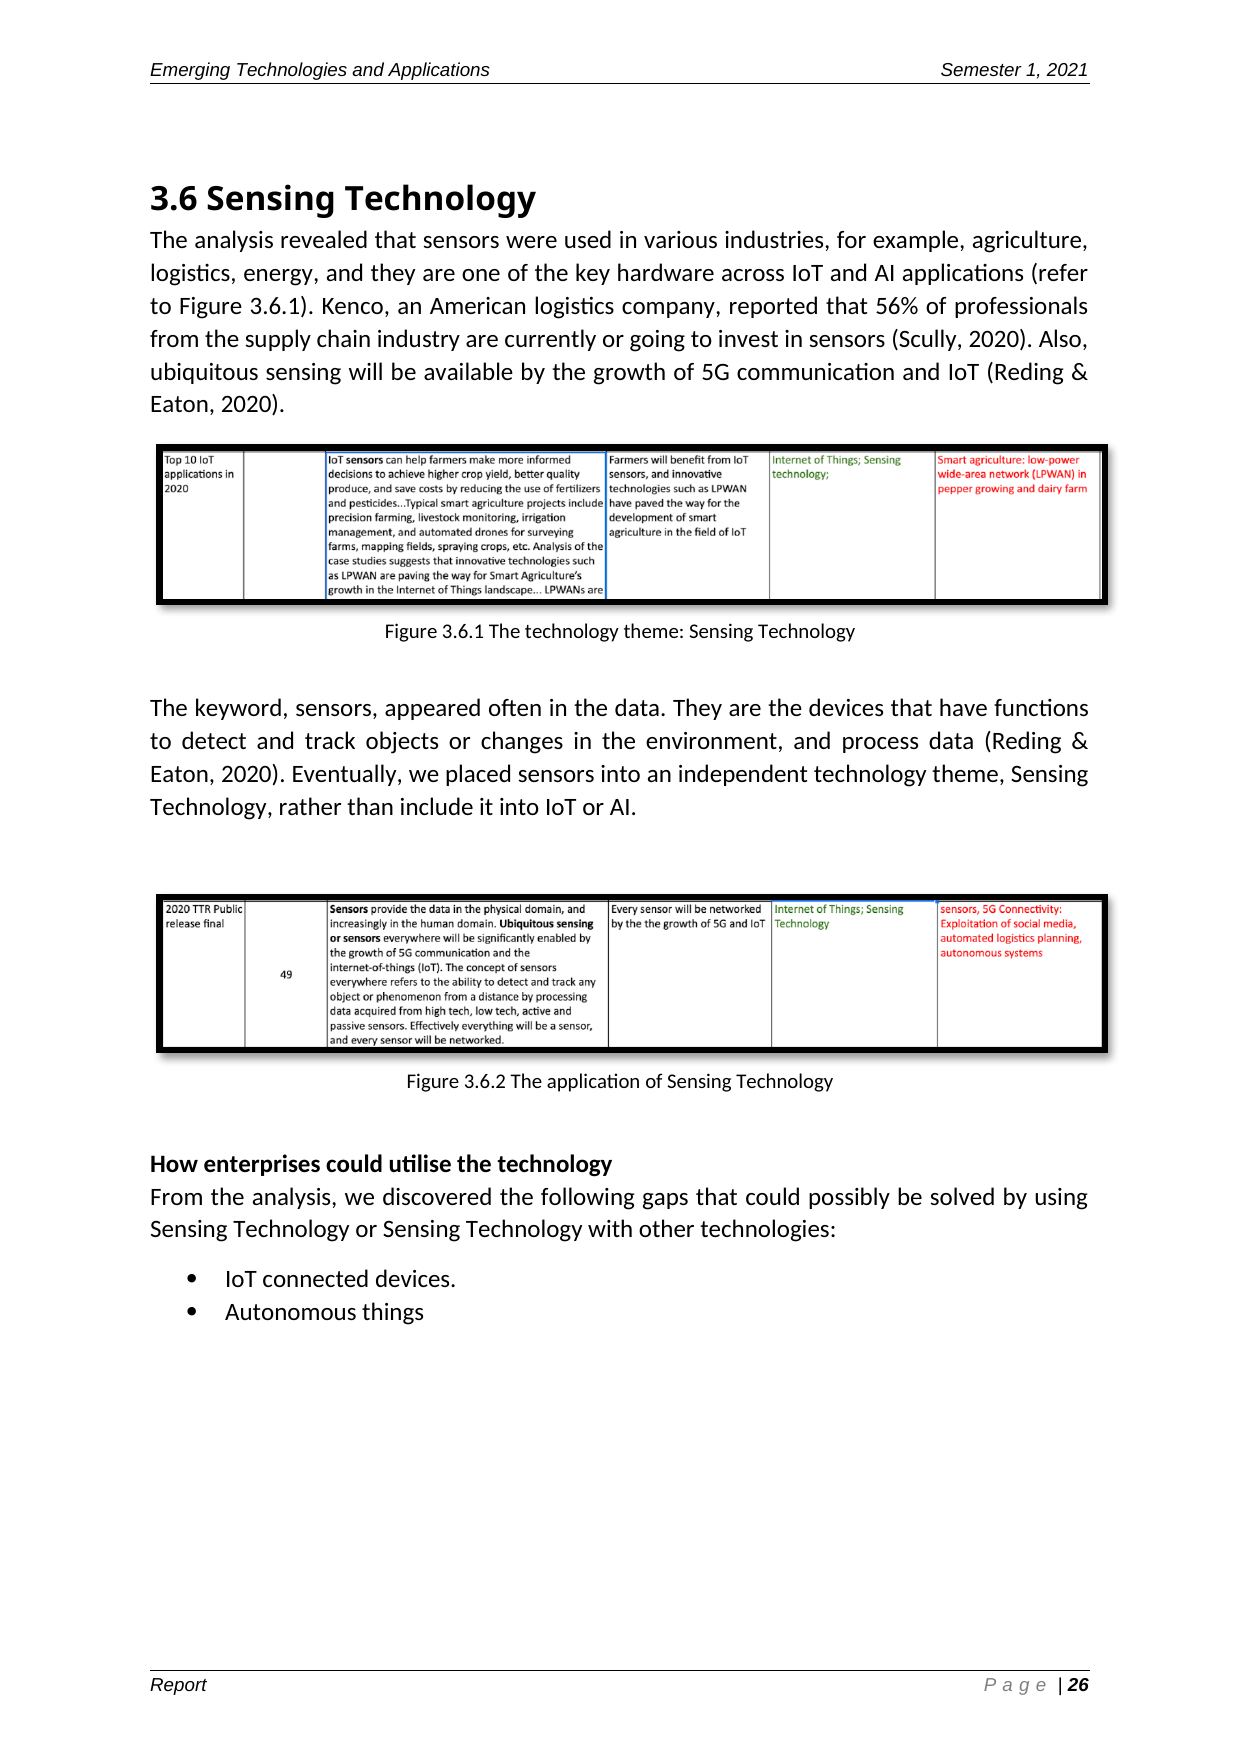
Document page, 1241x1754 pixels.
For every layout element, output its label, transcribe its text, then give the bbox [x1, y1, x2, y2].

picture [163, 451, 1102, 599]
text The keyword, sensors, appeared often in the data. They are the devices that have functions to detect and track objects or changes in the environment, and process data (Reding & Eaton, 2020). Eventually, we placed sensors into an independent technology theme, Sensing Technology, rather than include it into IoT or AI. [150, 693, 1090, 822]
text The analysis revealed that sensors were used in various industries, for example, agriculture, logistics, energy, and they are one of the key hardware across IoT and AI applications (refer to Figure 3.6.1). Kenco, an American logistics company, reported that 56% of professionals from the supply chain industry are currently or going to invest in sensors (Scully, 2020). Also, ubiquitous sensing will be available by the growth of 5G communication and IoT (Reding & Eaton, 2020). [150, 224, 1090, 419]
text From the analysis, we discovered the following gaps that could possibly be solved by using Sensing Technology or Sensing Technology with other technologies: [150, 1181, 1090, 1244]
text 3.6 Sensing Technology [150, 175, 1090, 220]
list Autonomous things [187, 1296, 1090, 1327]
picture [163, 900, 1102, 1047]
text How enterprises could utilise the technology [150, 1148, 1090, 1178]
list IoT connected devices. [187, 1263, 1090, 1294]
